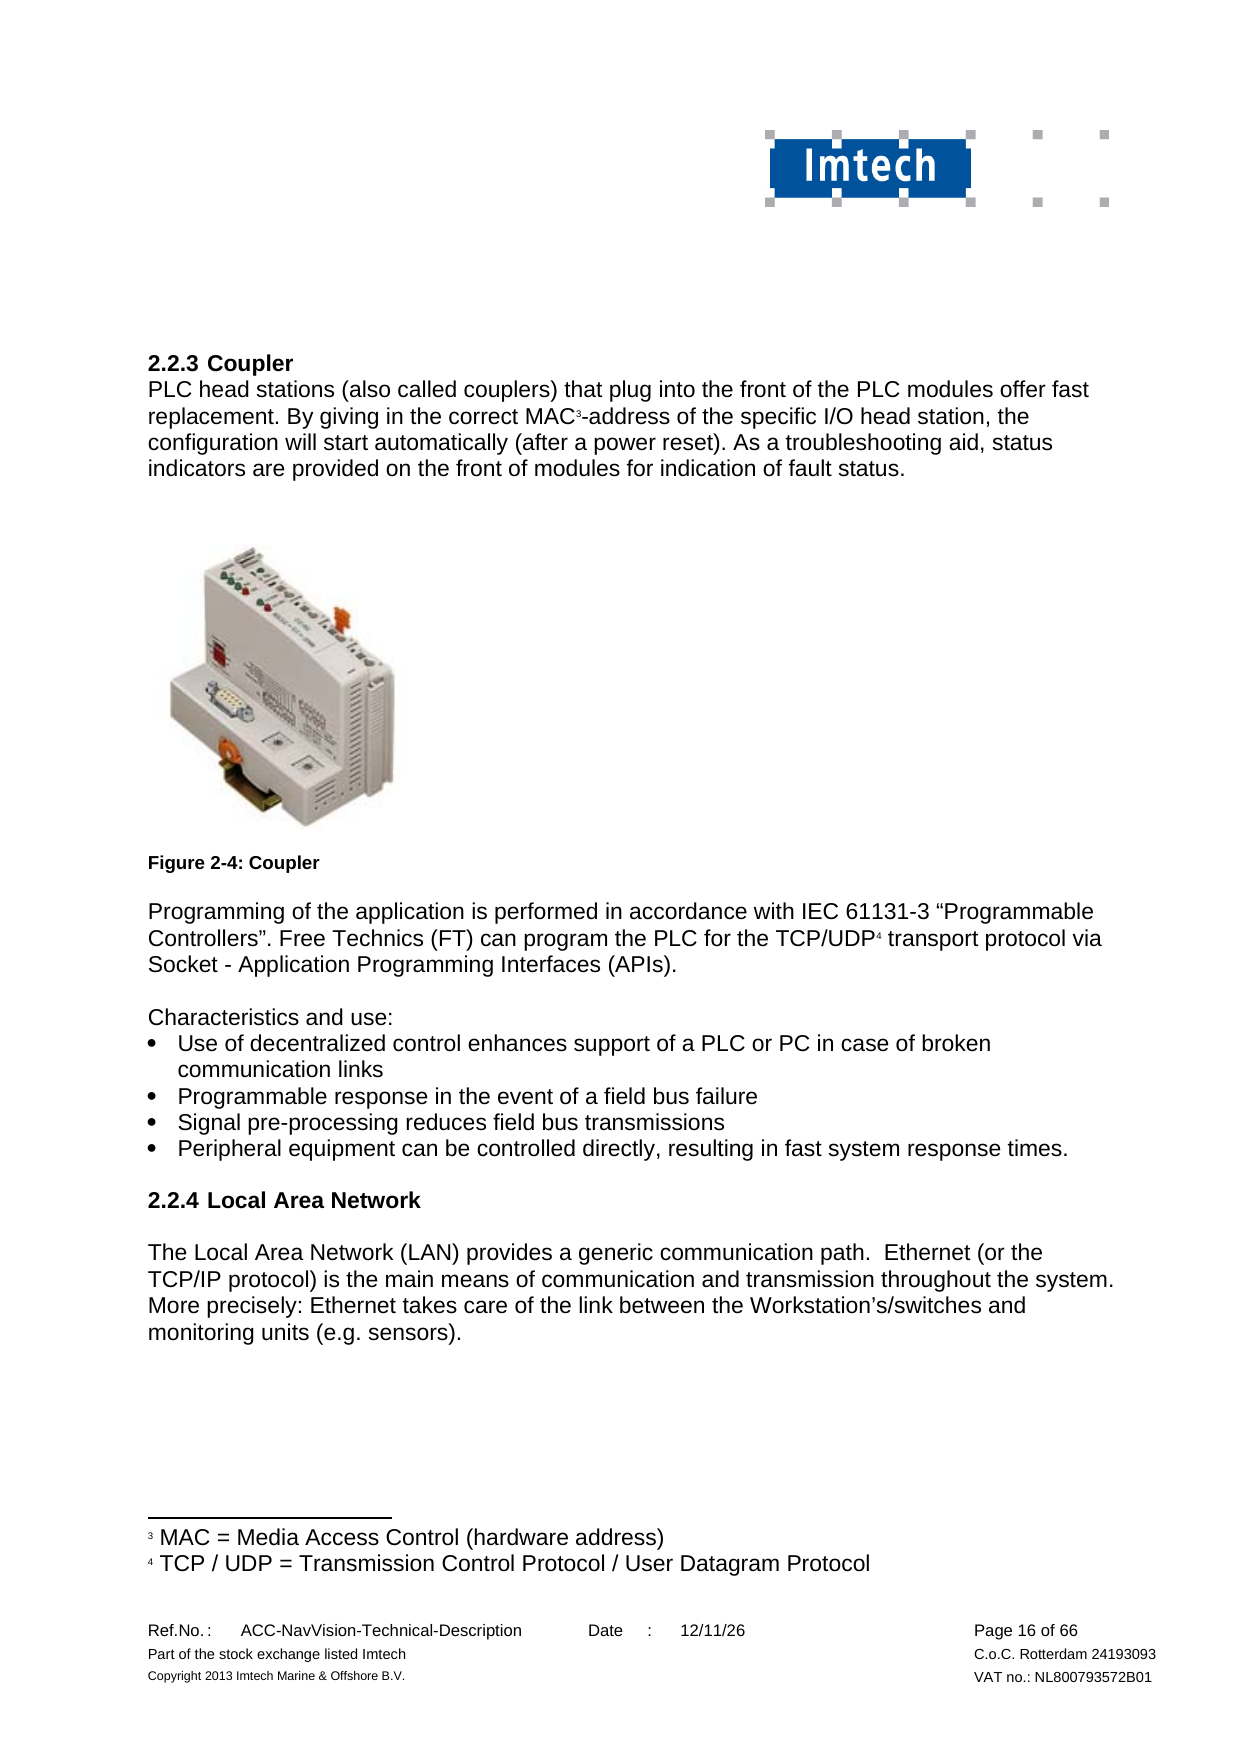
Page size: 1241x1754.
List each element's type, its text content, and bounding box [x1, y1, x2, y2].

list Use of decentralized control enhances support of a PLC or PC in case of broken communication links [148, 1030, 1122, 1083]
subtitle Local Area Network [148, 1187, 1122, 1213]
text PLC head stations (also called couplers) that plug into the front of the PLC modules offer fast replacement. By giving in the correct MAC-address of the specific I/O head station, the configuration will start automatically (after a power reset). As a troubleshooting aid, status indicators are provided on the front of modules for indication of fault status. [148, 376, 1122, 482]
list Signal pre-processing reduces field bus transmissions [148, 1109, 1122, 1135]
text Characteristics and use: [148, 1003, 1122, 1030]
list Programmable response in the event of a field bus failure [148, 1083, 1122, 1109]
text Programming of the application is performed in accordance with IEC 61131-3 “Programmable Controllers”. Free Technics (FT) can program the PLC for the TCP/UDP transport protocol via Socket - Application Programming Interfaces (APIs). [148, 898, 1122, 977]
text The Local Area Network (LAN) provides a generic communication path. Ethernet (or the TCP/IP protocol) is the main means of communication and transmission throughout the system. More precisely: Ethernet takes care of the link between the Workstation’s/switches and monitoring units (e.g. sensors). [148, 1239, 1122, 1345]
list Peripheral equipment can be controlled directly, resulting in fast system response times. [148, 1135, 1122, 1162]
subtitle Coupler [148, 350, 1122, 376]
picture [765, 130, 1109, 207]
picture [147, 534, 412, 839]
text Figure 2-4: Coupler [148, 852, 1122, 873]
